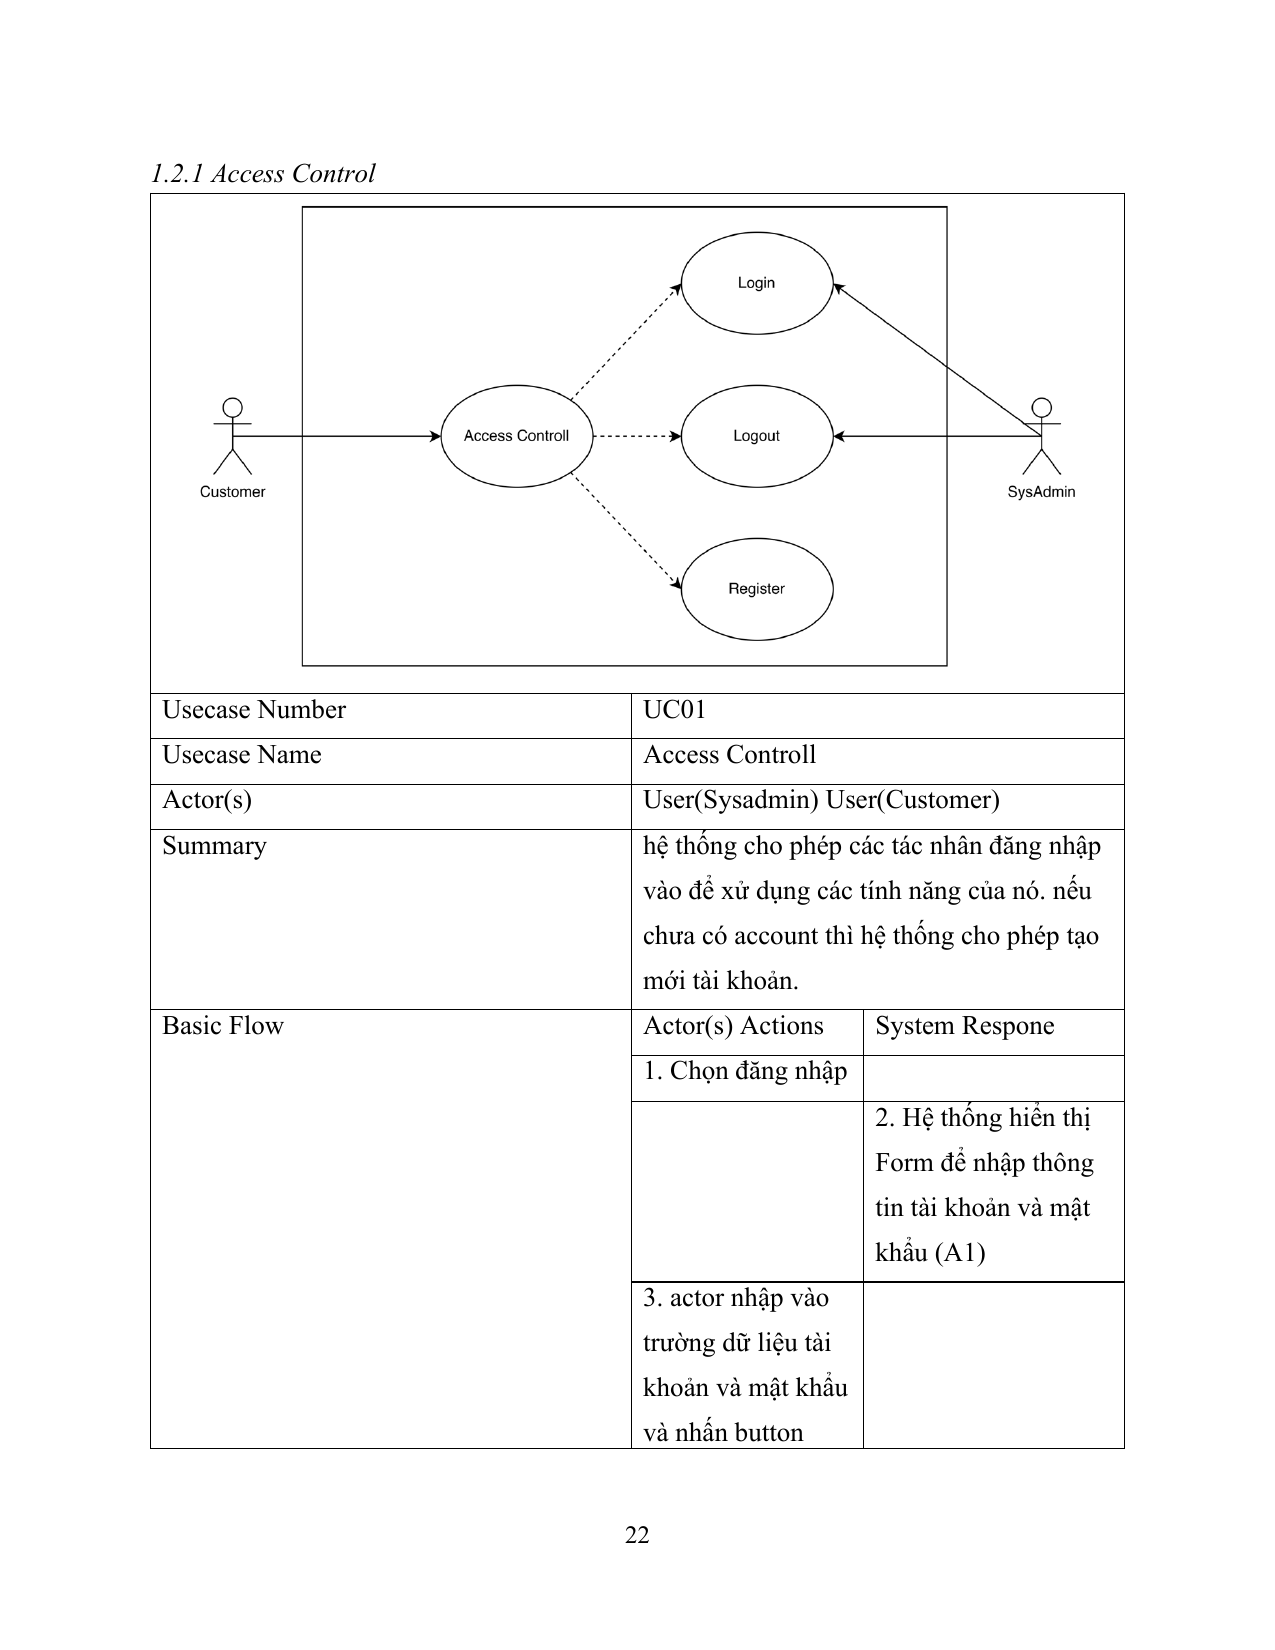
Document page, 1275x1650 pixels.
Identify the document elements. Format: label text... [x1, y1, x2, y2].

table_cell Actor(s) Actions [632, 1010, 863, 1054]
table_header [151, 194, 1124, 693]
table_cell hệ thống cho phép các tác nhân đăng nhập vào để xử dụng các tính năng của nó. nếu chưa có account thì hệ thống cho phép tạo mới tài khoản. [632, 830, 1124, 1009]
table_cell 2. Hệ thống hiển thị Form để nhập thông tin tài khoản và mật khẩu (A1) [864, 1102, 1124, 1281]
subtitle 1.2.1 Access Control [150, 158, 1125, 188]
table_cell 1. Chọn đăng nhập [632, 1056, 863, 1101]
table_cell [864, 1283, 1124, 1447]
picture [186, 193, 1089, 679]
table_cell User(Sysadmin) User(Customer) [632, 785, 1124, 829]
table_cell Basic Flow [151, 1010, 631, 1447]
table_cell Actor(s) [151, 785, 631, 829]
table_cell [632, 1102, 863, 1281]
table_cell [632, 1283, 863, 1447]
table_cell UC01 [632, 694, 1124, 738]
table_cell Usecase Number [151, 694, 631, 738]
table_cell Access Controll [632, 739, 1124, 783]
table_cell Summary [151, 830, 631, 1009]
table_cell Usecase Name [151, 739, 631, 783]
table_cell System Respone [864, 1010, 1124, 1054]
table_cell [864, 1056, 1124, 1101]
